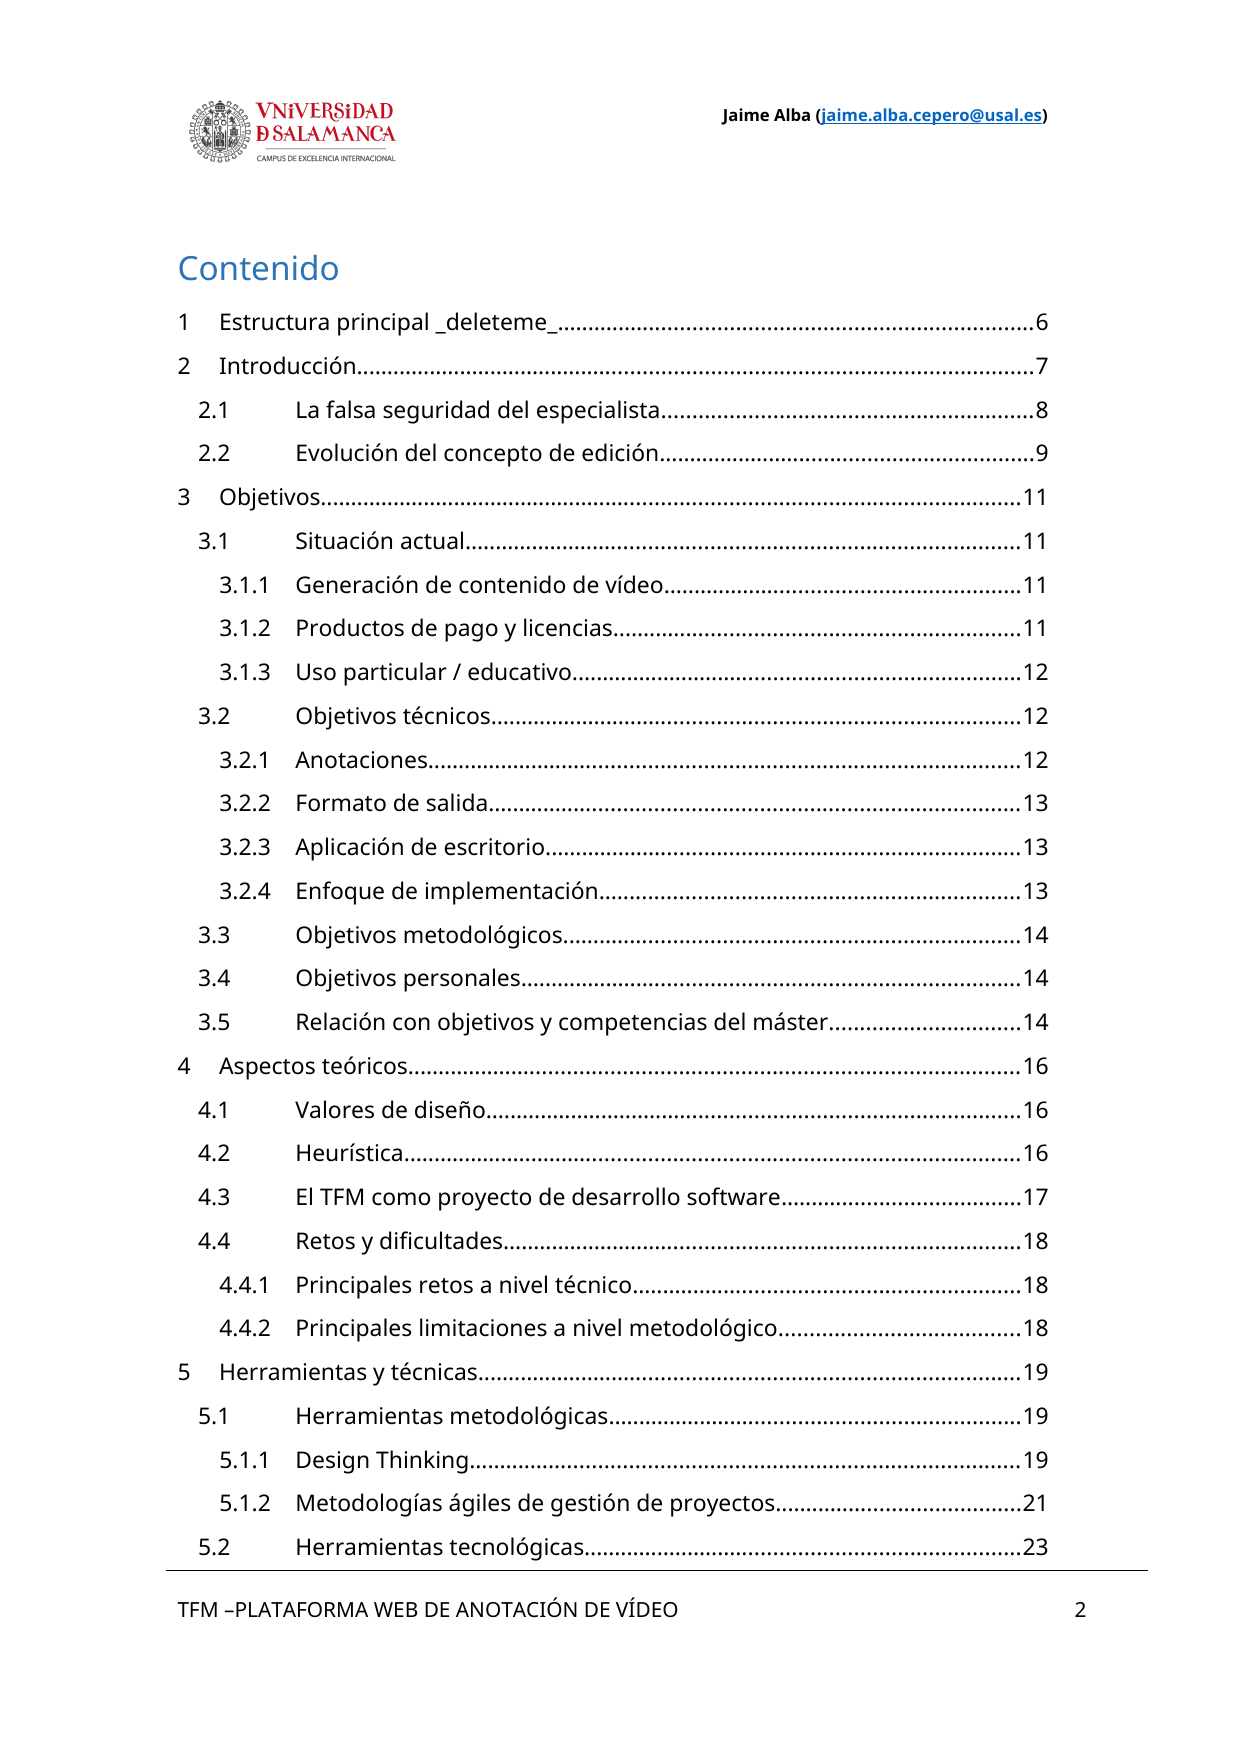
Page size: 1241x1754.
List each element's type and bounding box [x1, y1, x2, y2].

picture [188, 99, 397, 163]
